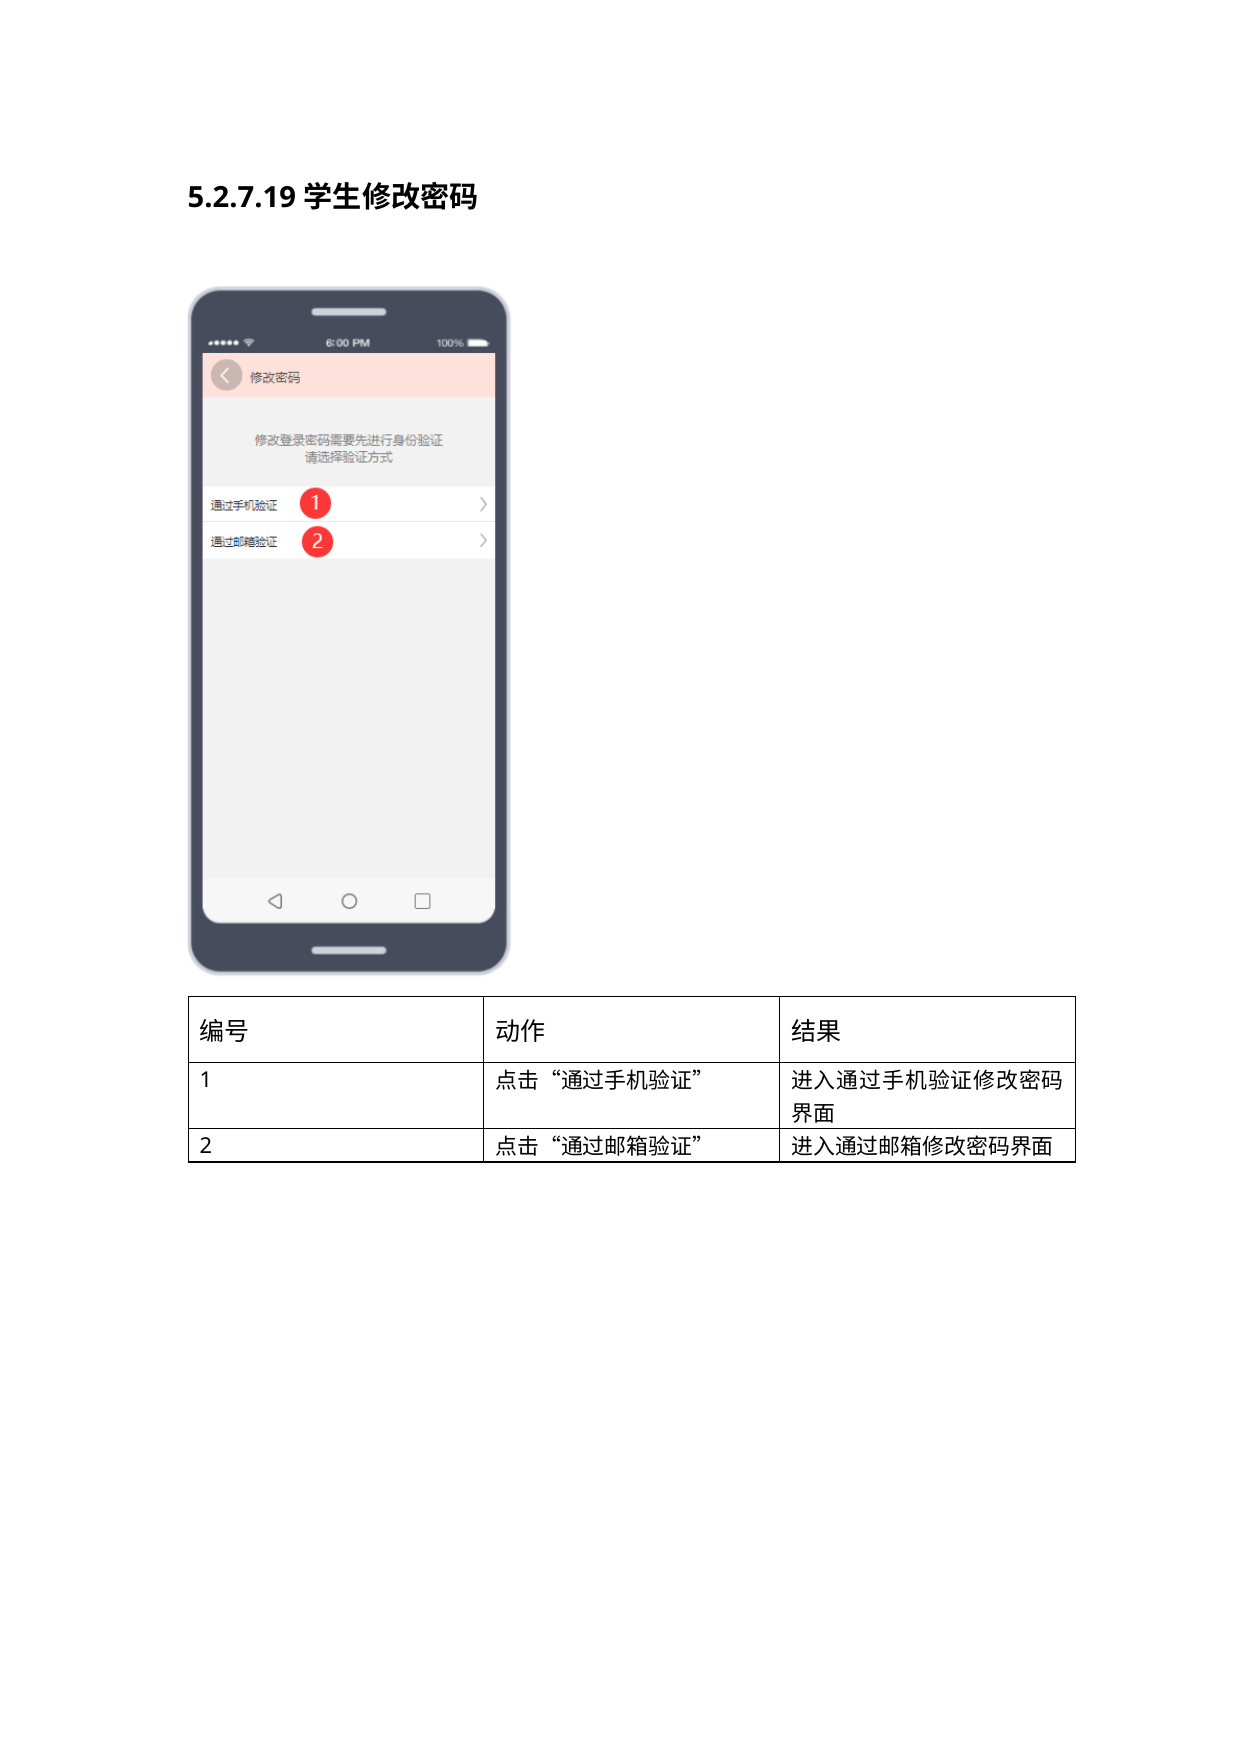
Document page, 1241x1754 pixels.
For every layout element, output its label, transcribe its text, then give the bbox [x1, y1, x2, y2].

picture [187, 280, 515, 981]
table_cell 2 [189, 1129, 483, 1161]
table_cell 进入通过邮箱修改密码界面 [780, 1129, 1075, 1161]
subtitle 5.2.7.19 学生修改密码 [187, 162, 1053, 227]
table_header 动作 [484, 997, 779, 1062]
table_header 结果 [780, 997, 1075, 1062]
table_header 编号 [189, 997, 483, 1062]
table_cell 1 [189, 1063, 483, 1128]
table_cell 进入通过手机验证修改密码界面 [780, 1063, 1075, 1128]
table_cell 点击“通过邮箱验证” [484, 1129, 779, 1161]
table_cell 点击“通过手机验证” [484, 1063, 779, 1128]
